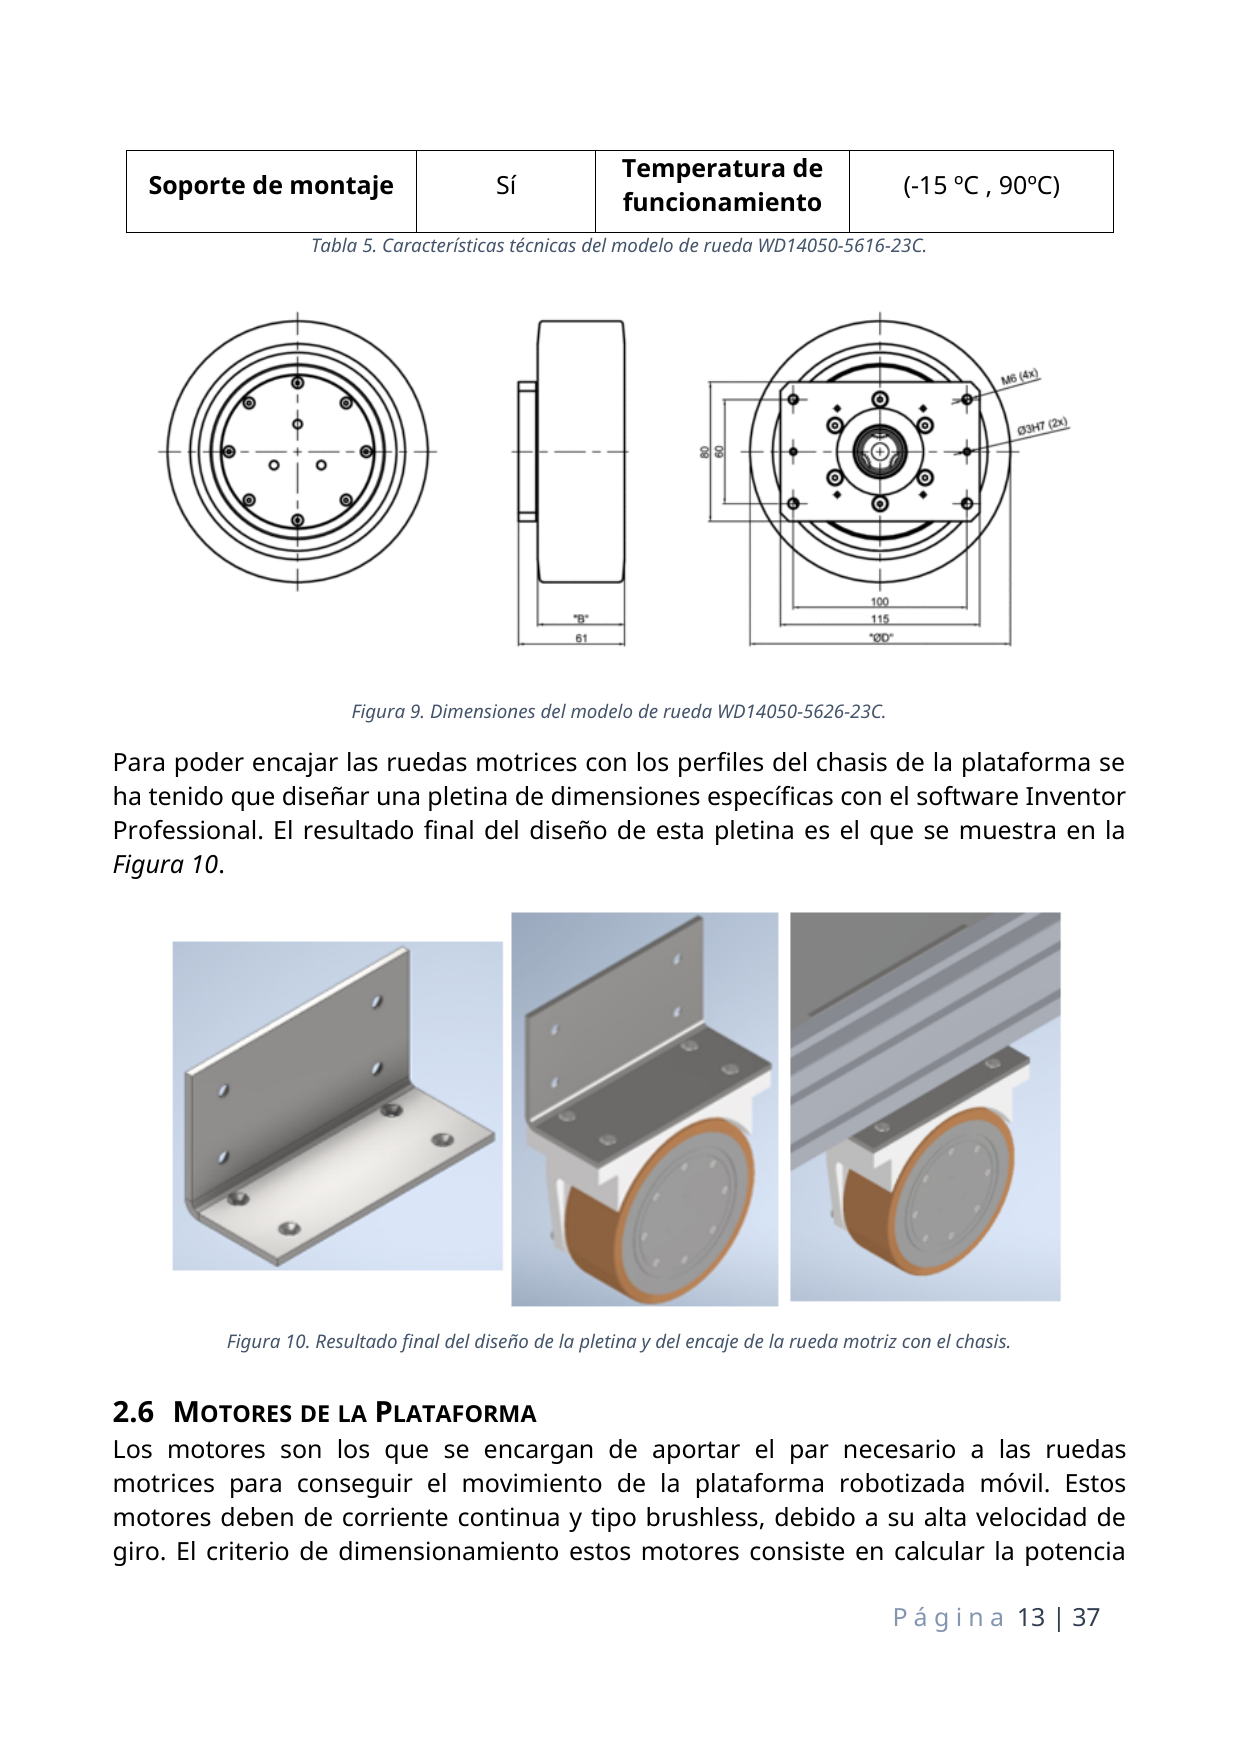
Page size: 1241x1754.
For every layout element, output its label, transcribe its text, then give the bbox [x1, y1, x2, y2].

text Figura 10. Resultado final del diseño de la pletina y del encaje de la rueda motriz con el chasis. [112, 1329, 1128, 1354]
subtitle Motores de la Plataforma [112, 1392, 1128, 1431]
picture [149, 279, 1091, 686]
table_cell Soporte de montaje [127, 151, 416, 232]
table_cell Temperatura de funcionamiento [596, 151, 849, 232]
picture [156, 906, 1084, 1317]
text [112, 1431, 1128, 1568]
table_cell Sí [417, 151, 595, 232]
text Para poder encajar las ruedas motrices con los perfiles del chasis de la plataforma se ha tenido que diseñar una pletina de dimensiones específicas con el software Inventor Professional. El resultado final del diseño de esta pletina es el que se muestra en la Figura 10. [112, 745, 1128, 881]
text Figura 9. Dimensiones del modelo de rueda WD14050-5626-23C. [112, 698, 1128, 724]
table_cell (-15 ºC , 90ºC) [850, 151, 1113, 232]
